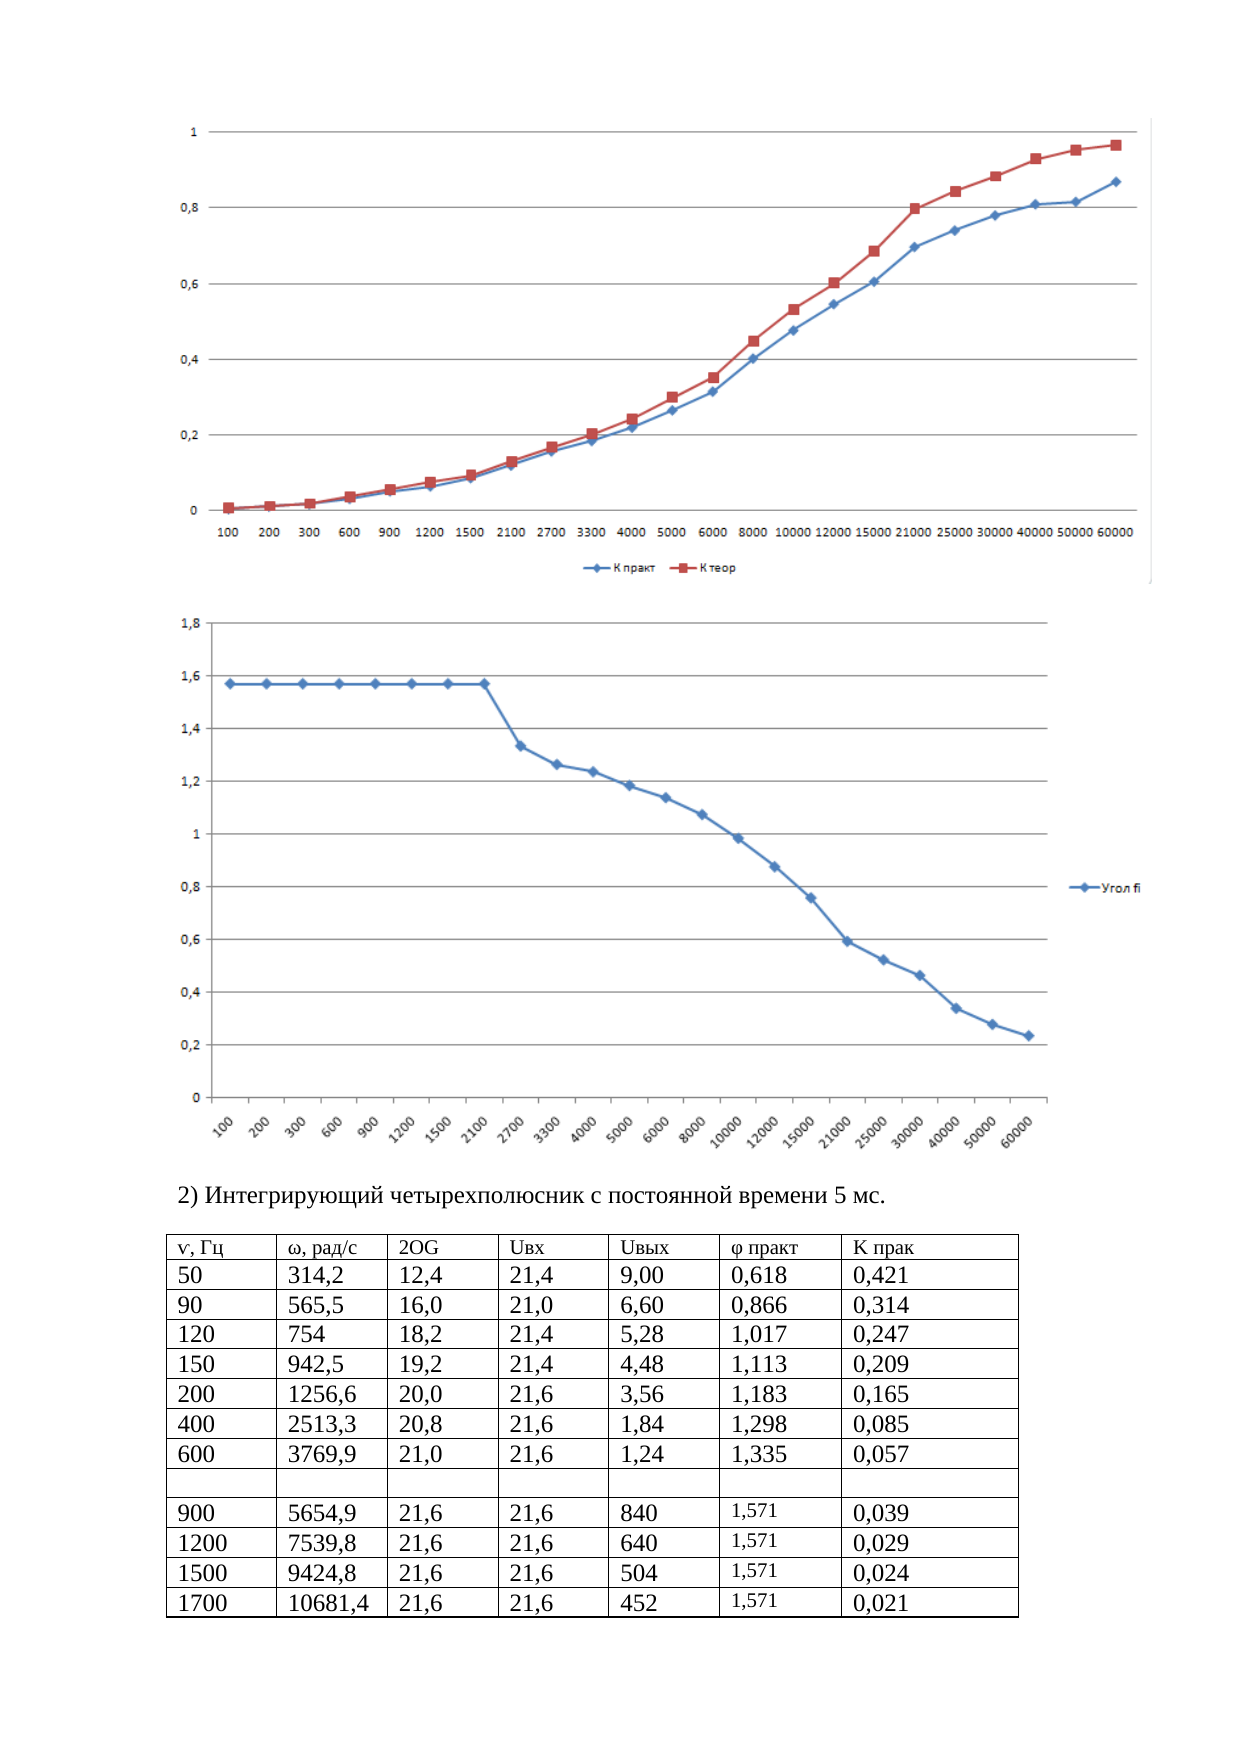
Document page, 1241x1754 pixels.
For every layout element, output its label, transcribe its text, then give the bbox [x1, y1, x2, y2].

table_cell 16,0 [388, 1290, 498, 1318]
table_cell 21,0 [499, 1290, 608, 1318]
table_cell 6,60 [609, 1290, 719, 1318]
table_cell 3769,9 [277, 1439, 387, 1467]
table_cell 314,2 [277, 1260, 387, 1289]
table_cell 1256,6 [277, 1379, 387, 1408]
table_cell 0,618 [720, 1260, 841, 1289]
table_cell 21,4 [499, 1260, 608, 1289]
table_cell 452 [609, 1588, 719, 1616]
table_cell 1,113 [720, 1349, 841, 1378]
table_cell 21,4 [499, 1320, 608, 1348]
text 2) Интегрирующий четырехполюсник с постоянной времени 5 мс. [177, 1180, 1152, 1209]
table_cell [609, 1469, 719, 1497]
table_cell 942,5 [277, 1349, 387, 1378]
table_cell 400 [167, 1409, 276, 1438]
table_cell 1500 [167, 1558, 276, 1587]
table_cell 20,8 [388, 1409, 498, 1438]
table_cell 0,866 [720, 1290, 841, 1318]
table_cell 21,6 [388, 1558, 498, 1587]
table_cell 50 [167, 1260, 276, 1289]
table_cell 1,571 [720, 1498, 841, 1527]
table_cell 21,6 [499, 1439, 608, 1467]
table_cell 21,6 [499, 1528, 608, 1557]
table_cell 21,6 [499, 1498, 608, 1527]
table_cell 0,024 [842, 1558, 1018, 1587]
table_cell 9,00 [609, 1260, 719, 1289]
table_cell 21,6 [388, 1498, 498, 1527]
table_cell 200 [167, 1379, 276, 1408]
table_cell 19,2 [388, 1349, 498, 1378]
table_header K прак [842, 1235, 1018, 1259]
table_cell 1,335 [720, 1439, 841, 1467]
table_header ω, рад/с [277, 1235, 387, 1259]
table_cell [388, 1469, 498, 1497]
table_cell 1,84 [609, 1409, 719, 1438]
table_cell 1,298 [720, 1409, 841, 1438]
table_cell 12,4 [388, 1260, 498, 1289]
table_cell [277, 1469, 387, 1497]
table_cell 0,085 [842, 1409, 1018, 1438]
table_cell 1,017 [720, 1320, 841, 1348]
table_cell 21,4 [499, 1349, 608, 1378]
table_cell 0,029 [842, 1528, 1018, 1557]
table_cell 0,314 [842, 1290, 1018, 1318]
table_cell 1200 [167, 1528, 276, 1557]
table_cell 1,183 [720, 1379, 841, 1408]
table_cell 840 [609, 1498, 719, 1527]
table_cell 900 [167, 1498, 276, 1527]
picture [177, 118, 1152, 584]
table_cell 1,24 [609, 1439, 719, 1467]
table_cell 21,6 [388, 1528, 498, 1557]
table_cell 5654,9 [277, 1498, 387, 1527]
table_cell 21,6 [499, 1558, 608, 1587]
table_cell 9424,8 [277, 1558, 387, 1587]
table_cell 2513,3 [277, 1409, 387, 1438]
table_cell 504 [609, 1558, 719, 1587]
table_cell 0,039 [842, 1498, 1018, 1527]
table_cell 565,5 [277, 1290, 387, 1318]
table_cell 21,0 [388, 1439, 498, 1467]
table_cell 1,571 [720, 1558, 841, 1587]
table_cell 5,28 [609, 1320, 719, 1348]
table_cell 150 [167, 1349, 276, 1378]
table_cell [499, 1469, 608, 1497]
table_cell 10681,4 [277, 1588, 387, 1616]
table_cell [842, 1469, 1018, 1497]
table_cell 90 [167, 1290, 276, 1318]
picture [177, 608, 1152, 1155]
table_cell 0,165 [842, 1379, 1018, 1408]
table_cell 0,247 [842, 1320, 1018, 1348]
table_cell 0,021 [842, 1588, 1018, 1616]
table_cell 18,2 [388, 1320, 498, 1348]
table_cell 640 [609, 1528, 719, 1557]
table_cell 0,421 [842, 1260, 1018, 1289]
table_cell 21,6 [499, 1379, 608, 1408]
table_header φ практ [720, 1235, 841, 1259]
table_cell [167, 1469, 276, 1497]
table_cell 20,0 [388, 1379, 498, 1408]
table_cell 754 [277, 1320, 387, 1348]
table_cell 21,6 [499, 1588, 608, 1616]
table_header Uвых [609, 1235, 719, 1259]
table_header Uвх [499, 1235, 608, 1259]
table_header 2OG [388, 1235, 498, 1259]
table_cell [720, 1469, 841, 1497]
table_cell 7539,8 [277, 1528, 387, 1557]
table_cell 21,6 [388, 1588, 498, 1616]
table_cell 4,48 [609, 1349, 719, 1378]
table_cell 1,571 [720, 1588, 841, 1616]
table_cell 3,56 [609, 1379, 719, 1408]
table_cell 600 [167, 1439, 276, 1467]
table_cell 120 [167, 1320, 276, 1348]
table_cell 21,6 [499, 1409, 608, 1438]
table_cell 1,571 [720, 1528, 841, 1557]
table_cell 0,209 [842, 1349, 1018, 1378]
table_cell 0,057 [842, 1439, 1018, 1467]
table_header ѵ, Гц [167, 1235, 276, 1259]
table_cell 1700 [167, 1588, 276, 1616]
